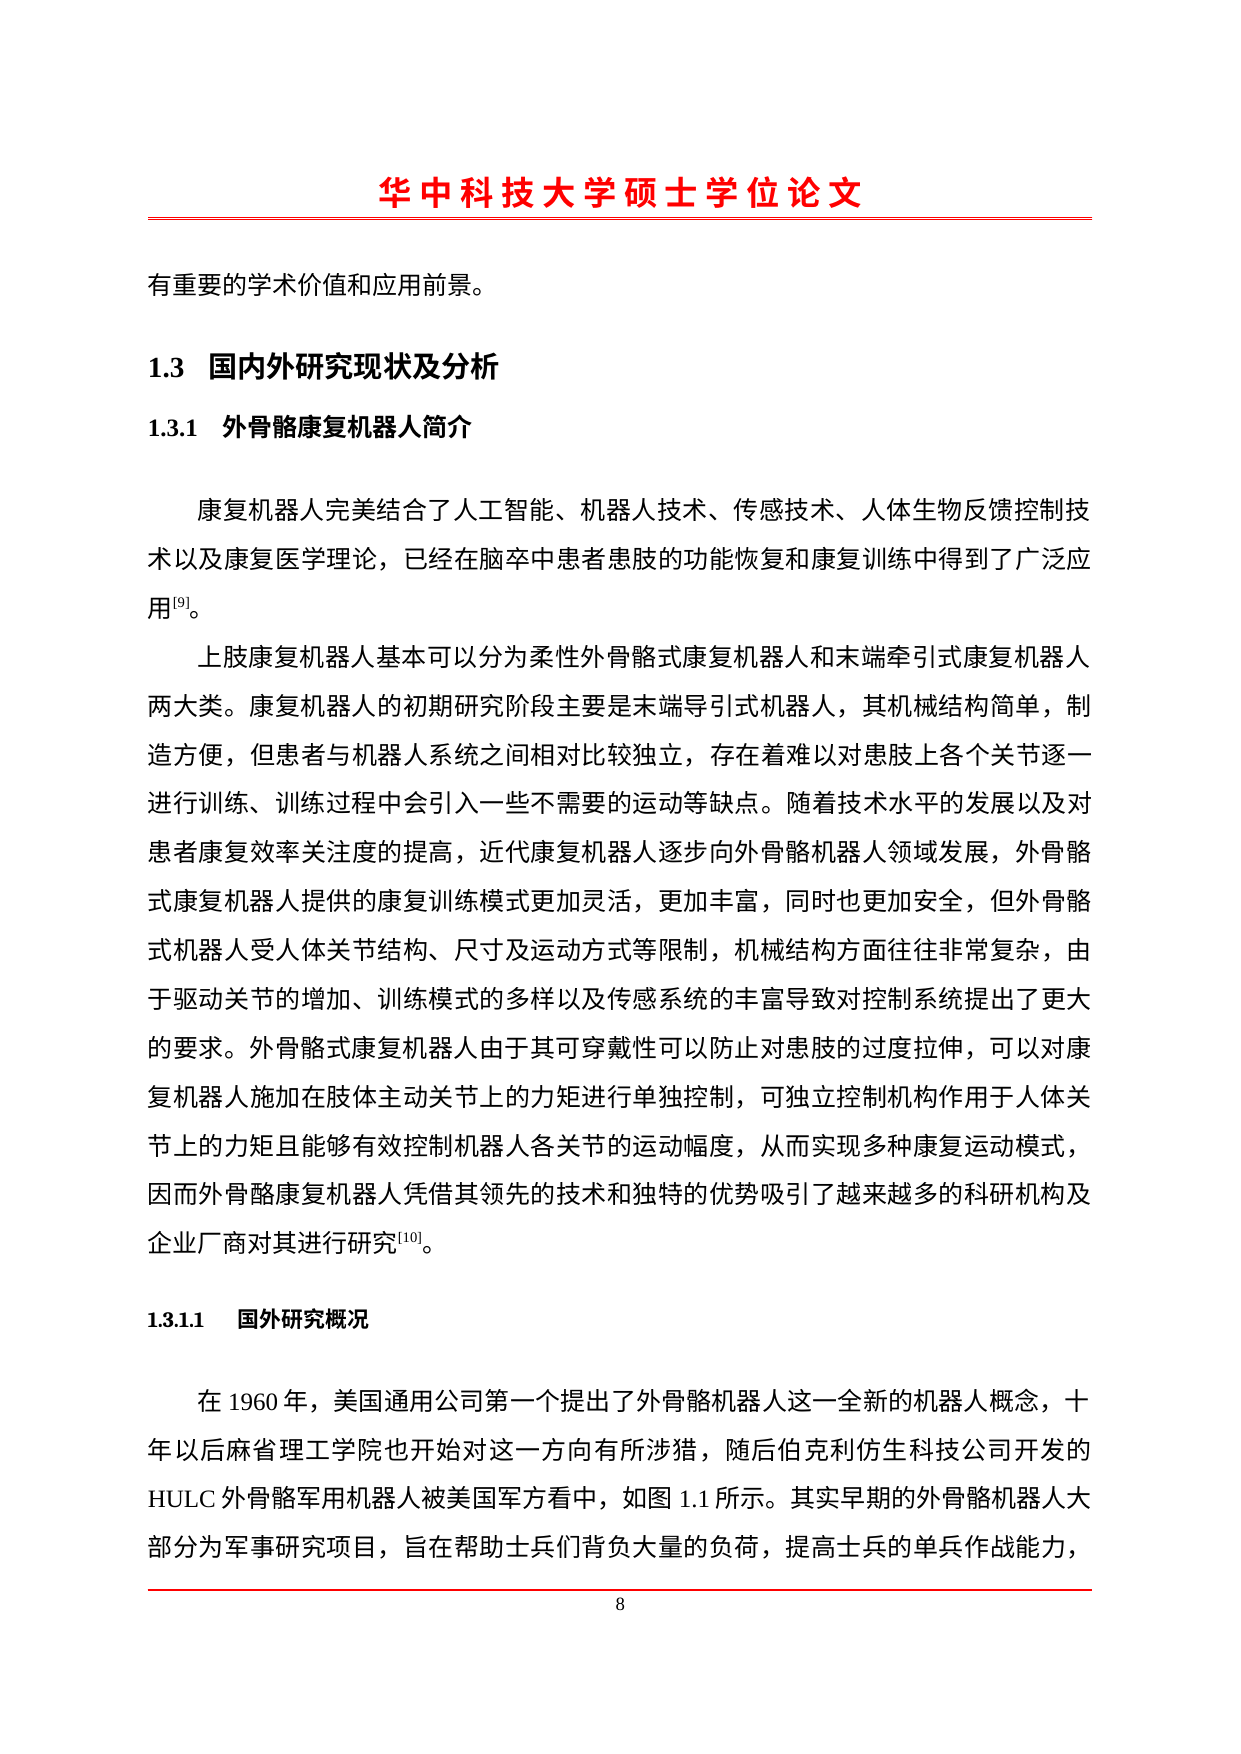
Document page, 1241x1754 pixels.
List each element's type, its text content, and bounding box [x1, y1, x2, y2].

text 康复机器人完美结合了人工智能、机器人技术、传感技术、人体生物反馈控制技术以及康复医学理论，已经在脑卒中患者患肢的功能恢复和康复训练中得到了广泛应用[9]。 [148, 491, 1092, 625]
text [148, 1381, 1092, 1564]
subtitle 国内外研究现状及分析 [148, 344, 1092, 386]
subtitle 国外研究概况 [148, 1302, 1092, 1333]
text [148, 266, 1092, 302]
subtitle 外骨骼康复机器人简介 [148, 407, 1092, 443]
text 上肢康复机器人基本可以分为柔性外骨骼式康复机器人和末端牵引式康复机器人两大类。康复机器人的初期研究阶段主要是末端导引式机器人，其机械结构简单，制造方便，但患者与机器人系统之间相对比较独立，存在着难以对患肢上各个关节逐一进行训练、训练过程中会引入一些不需要的运动等缺点。随着技术水平的发展以及对患者康复效率关注度的提高，近代康复机器人逐步向外骨骼机器人领域发展，外骨骼式康复机器人提供的康复训练模式更加灵活，更加丰富，同时也更加安全，但外骨骼式机器人受人体关节结构、尺寸及运动方式等限制，机械结构方面往往非常复杂，由于驱动关节的增加、训练模式的多样以及传感系统的丰富导致对控制系统提出了更大的要求。外骨骼式康复机器人由于其可穿戴性可以防止对患肢的过度拉伸，可以对康复机器人施加在肢体主动关节上的力矩进行单独控制，可独立控制机构作用于人体关节上的力矩且能够有效控制机器人各关节的运动幅度，从而实现多种康复运动模式，因而外骨酪康复机器人凭借其领先的技术和独特的优势吸引了越来越多的科研机构及企业厂商对其进行研究[10]。 [148, 637, 1092, 1260]
